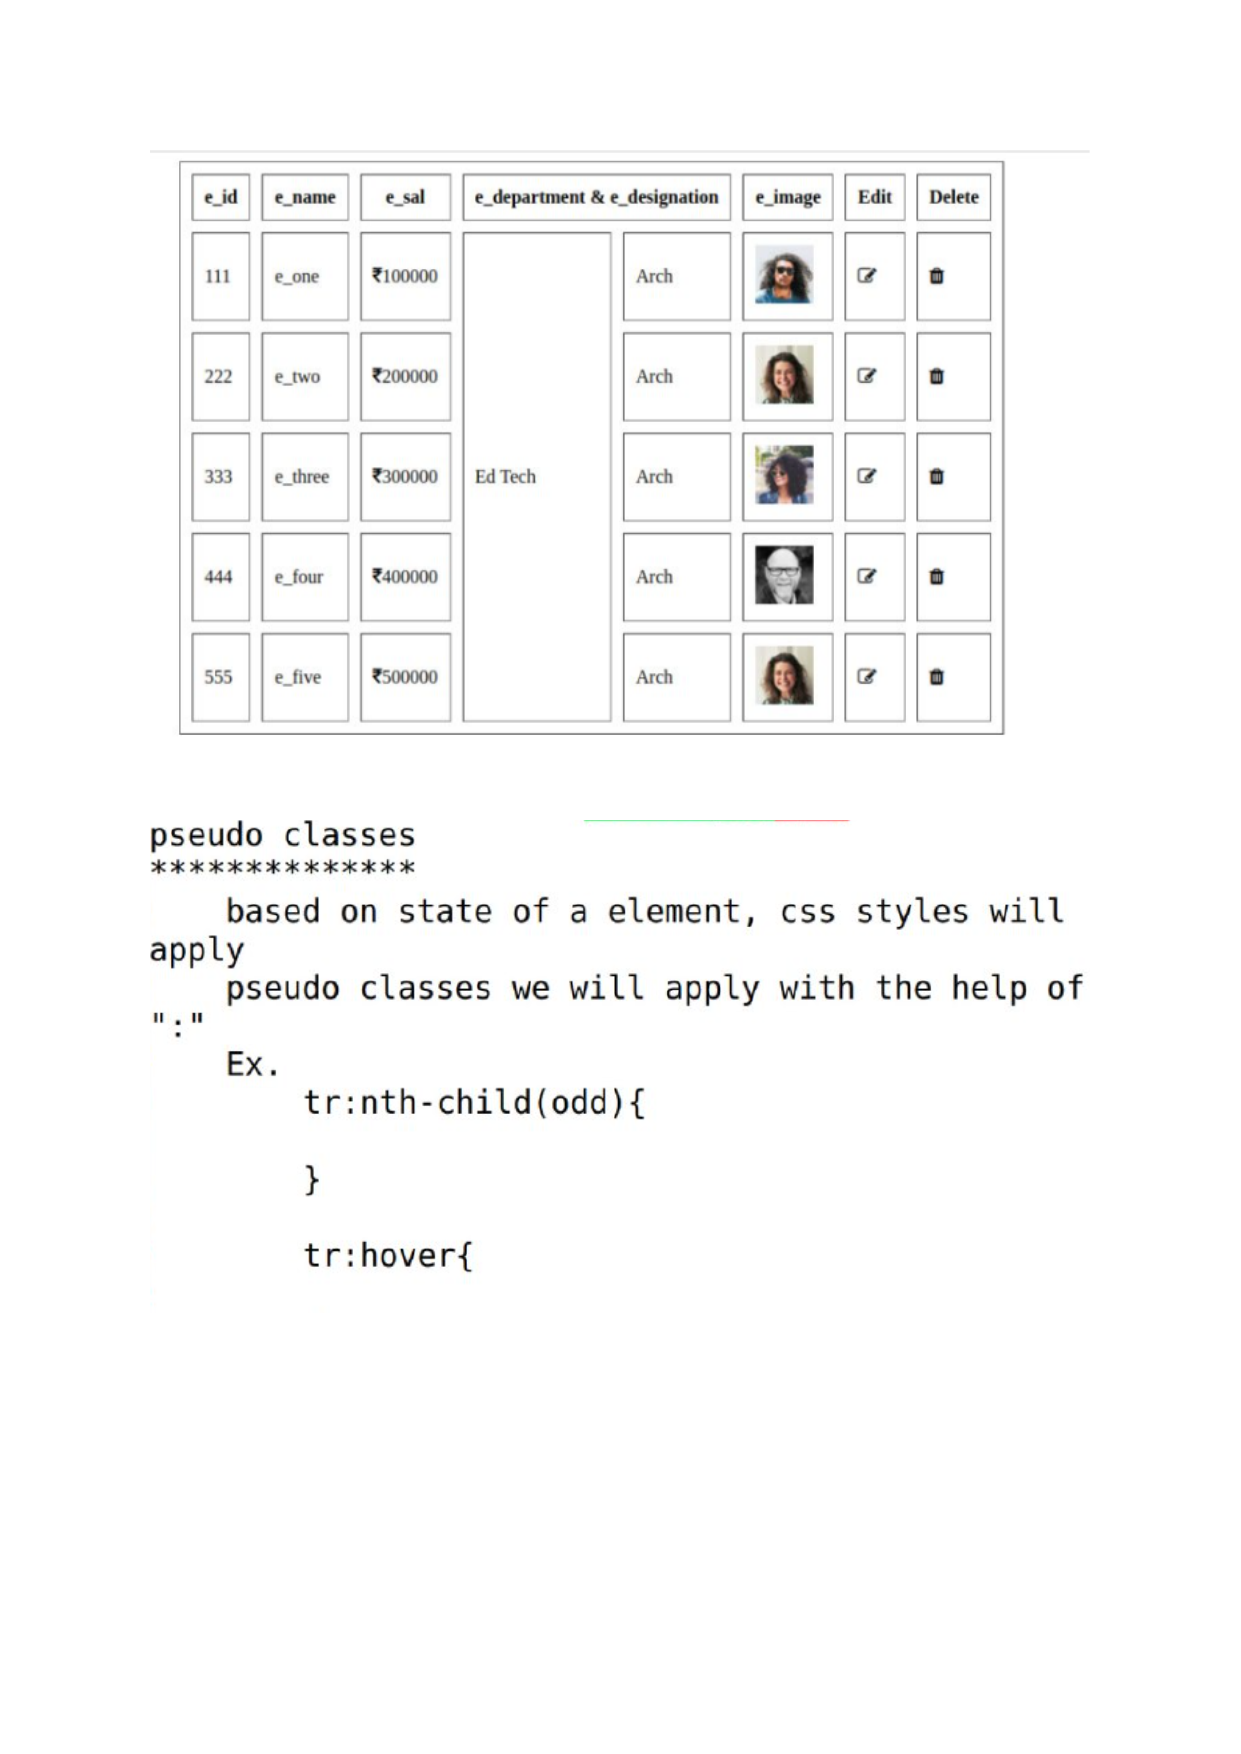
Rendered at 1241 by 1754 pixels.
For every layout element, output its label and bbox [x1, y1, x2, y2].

picture [150, 150, 1090, 755]
picture [150, 820, 1090, 1313]
